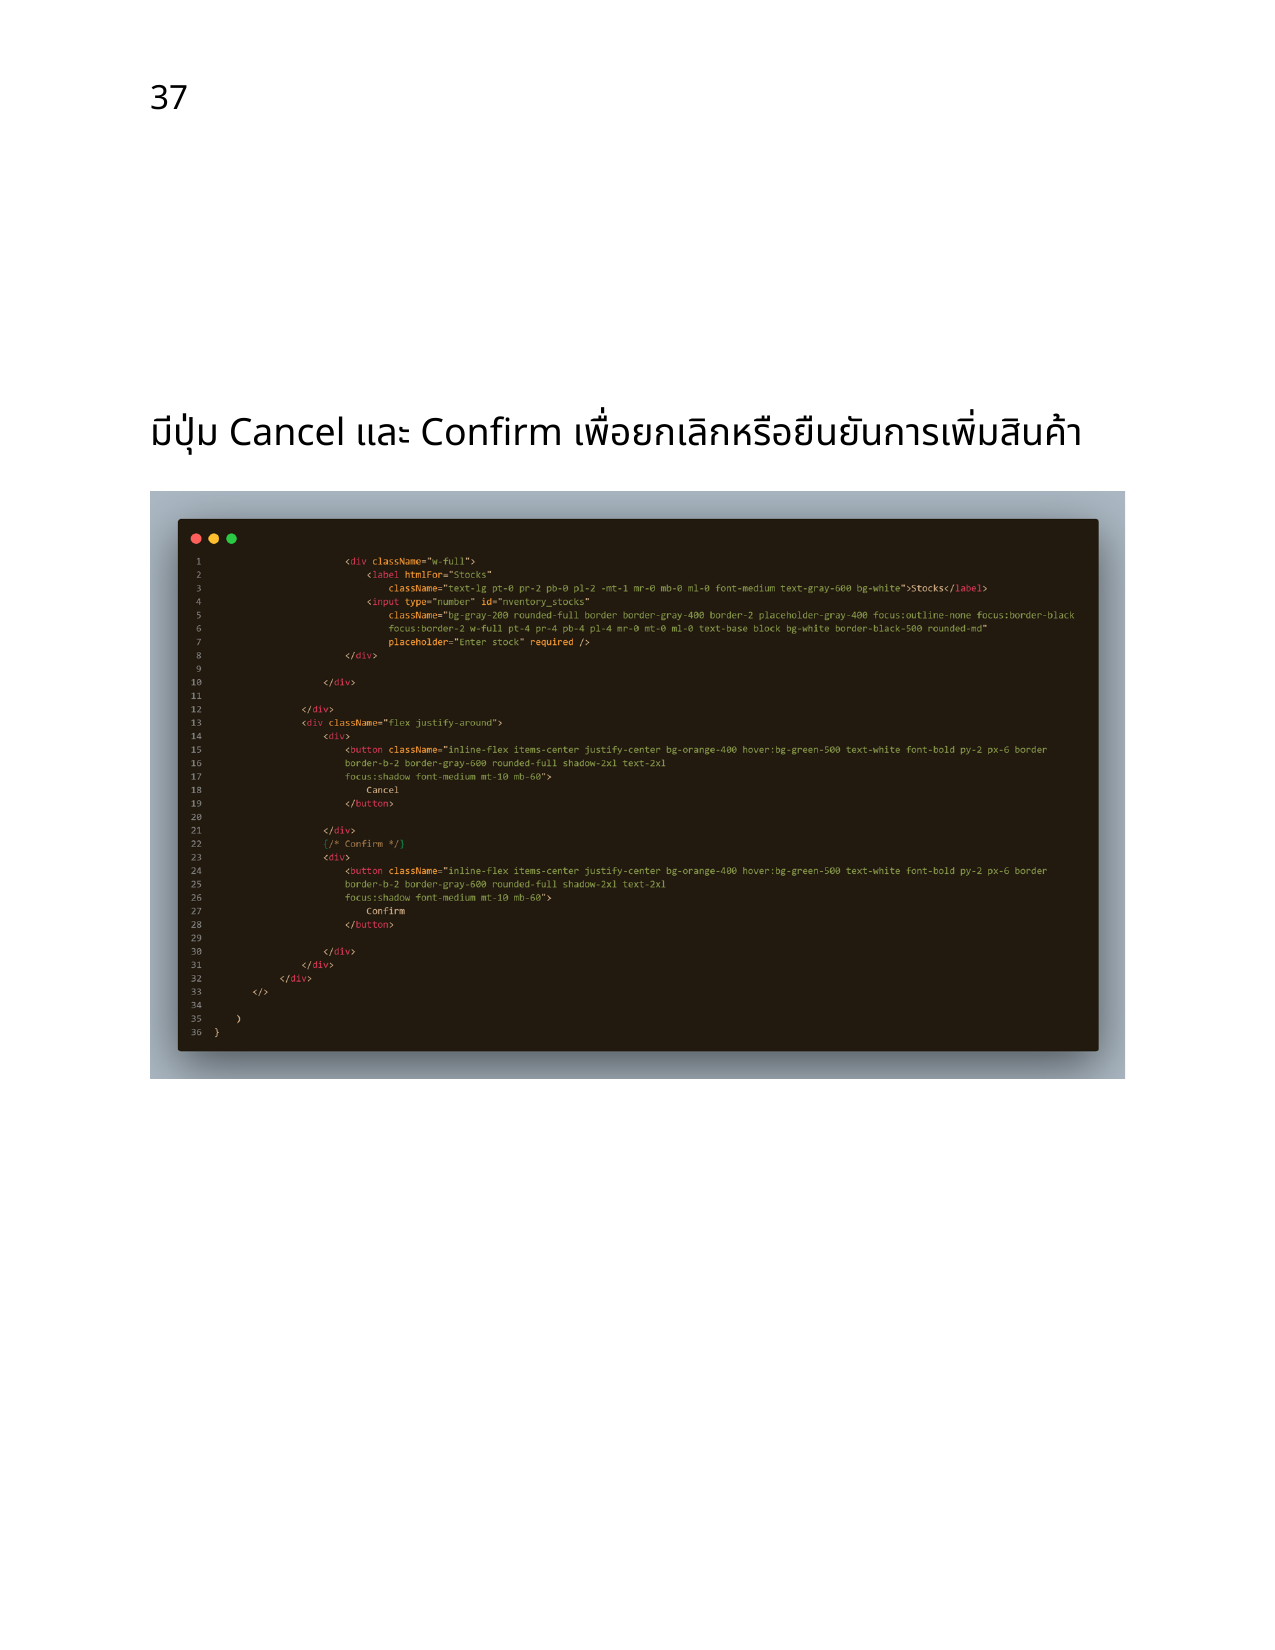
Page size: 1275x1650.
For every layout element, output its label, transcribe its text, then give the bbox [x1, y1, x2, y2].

text มีปุ่ม Cancel และ Confirm เพื่อยกเลิกหรือยืนยันการเพิ่มสินค้า [150, 405, 1125, 462]
picture [150, 491, 1125, 1079]
